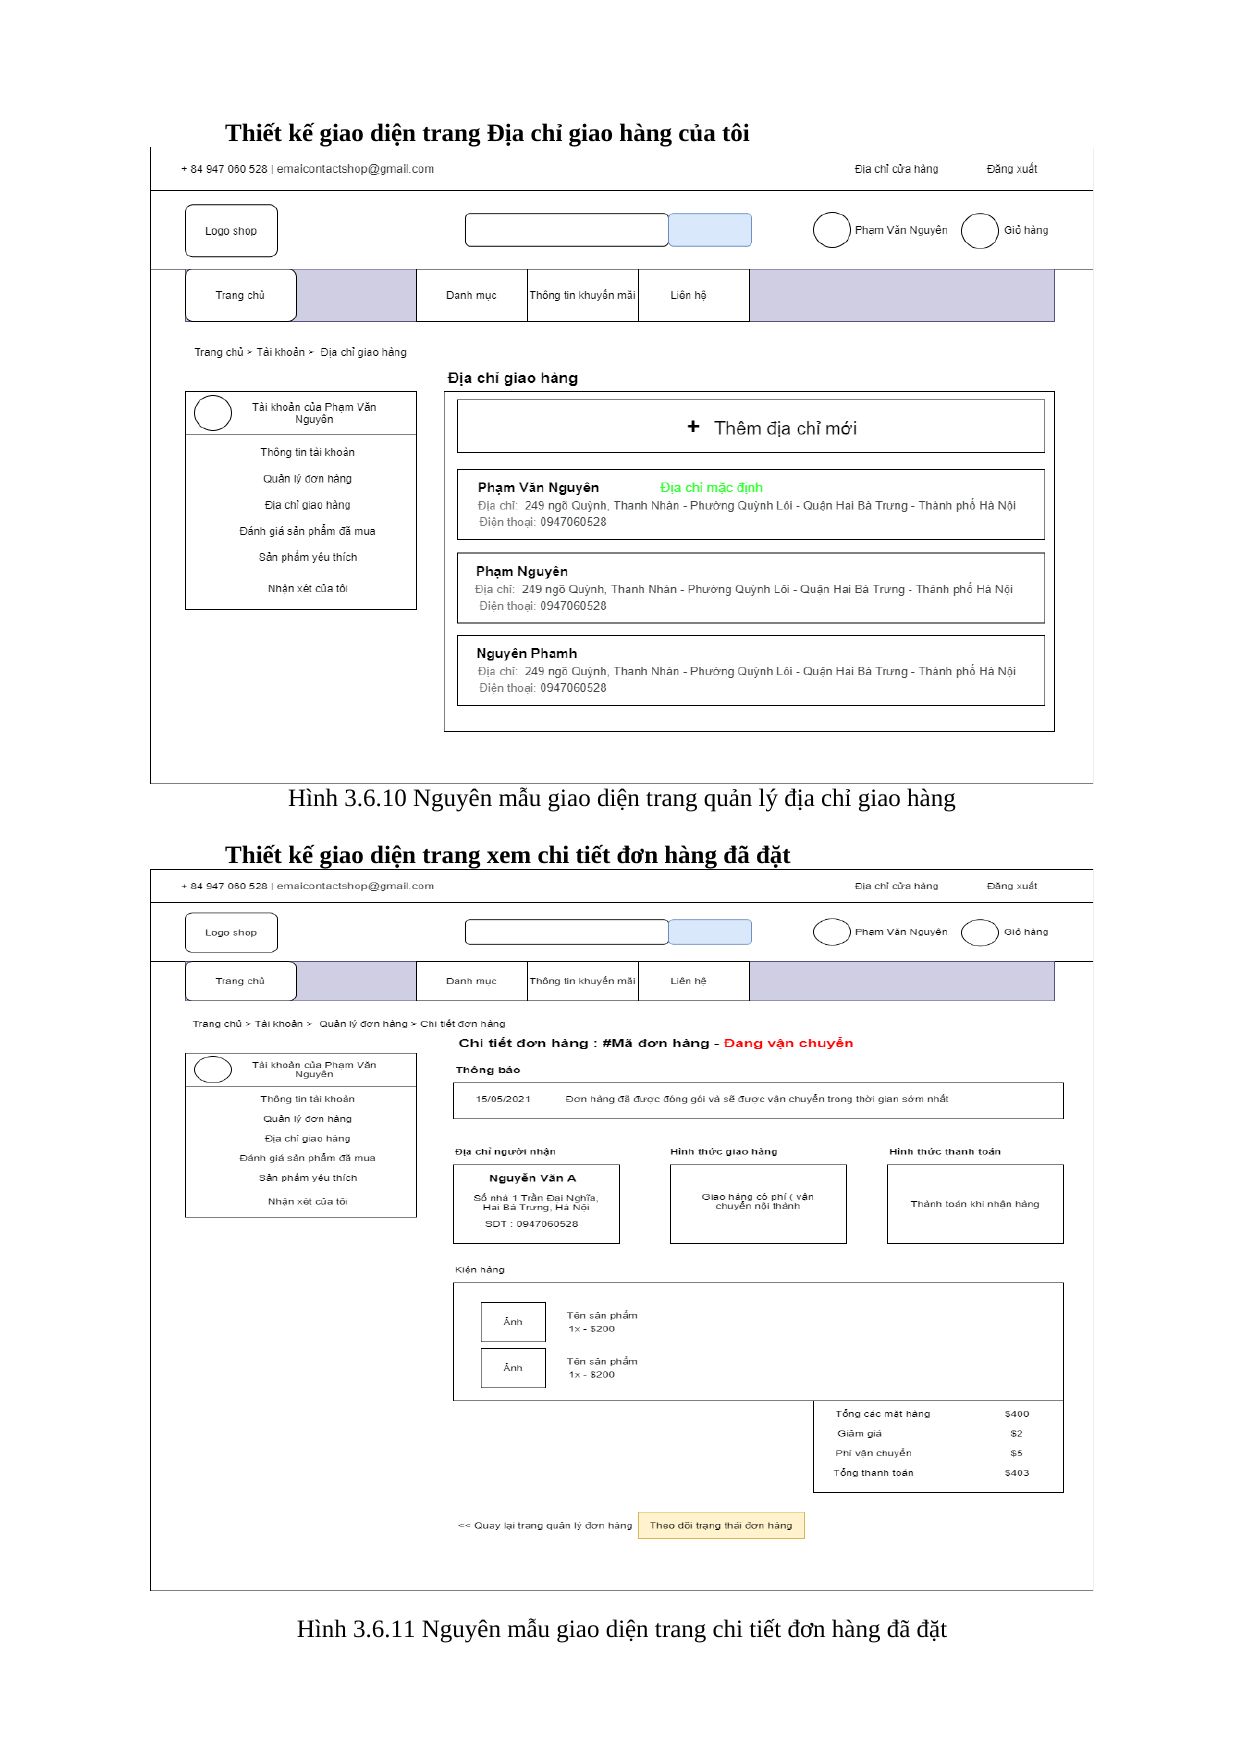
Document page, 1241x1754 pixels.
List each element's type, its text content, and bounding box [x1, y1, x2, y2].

subtitle Thiết kế giao diện trang Địa chỉ giao hàng của tôi [150, 118, 1094, 147]
picture [150, 147, 1094, 784]
text Hình 3.6.11 Nguyên mẫu giao diện trang chi tiết đơn hàng đã đặt [150, 1614, 1094, 1643]
text Hình 3.6.10 Nguyên mẫu giao diện trang quản lý địa chỉ giao hàng [150, 784, 1094, 812]
picture [150, 869, 1094, 1591]
subtitle Thiết kế giao diện trang xem chi tiết đơn hàng đã đặt [150, 840, 1094, 869]
